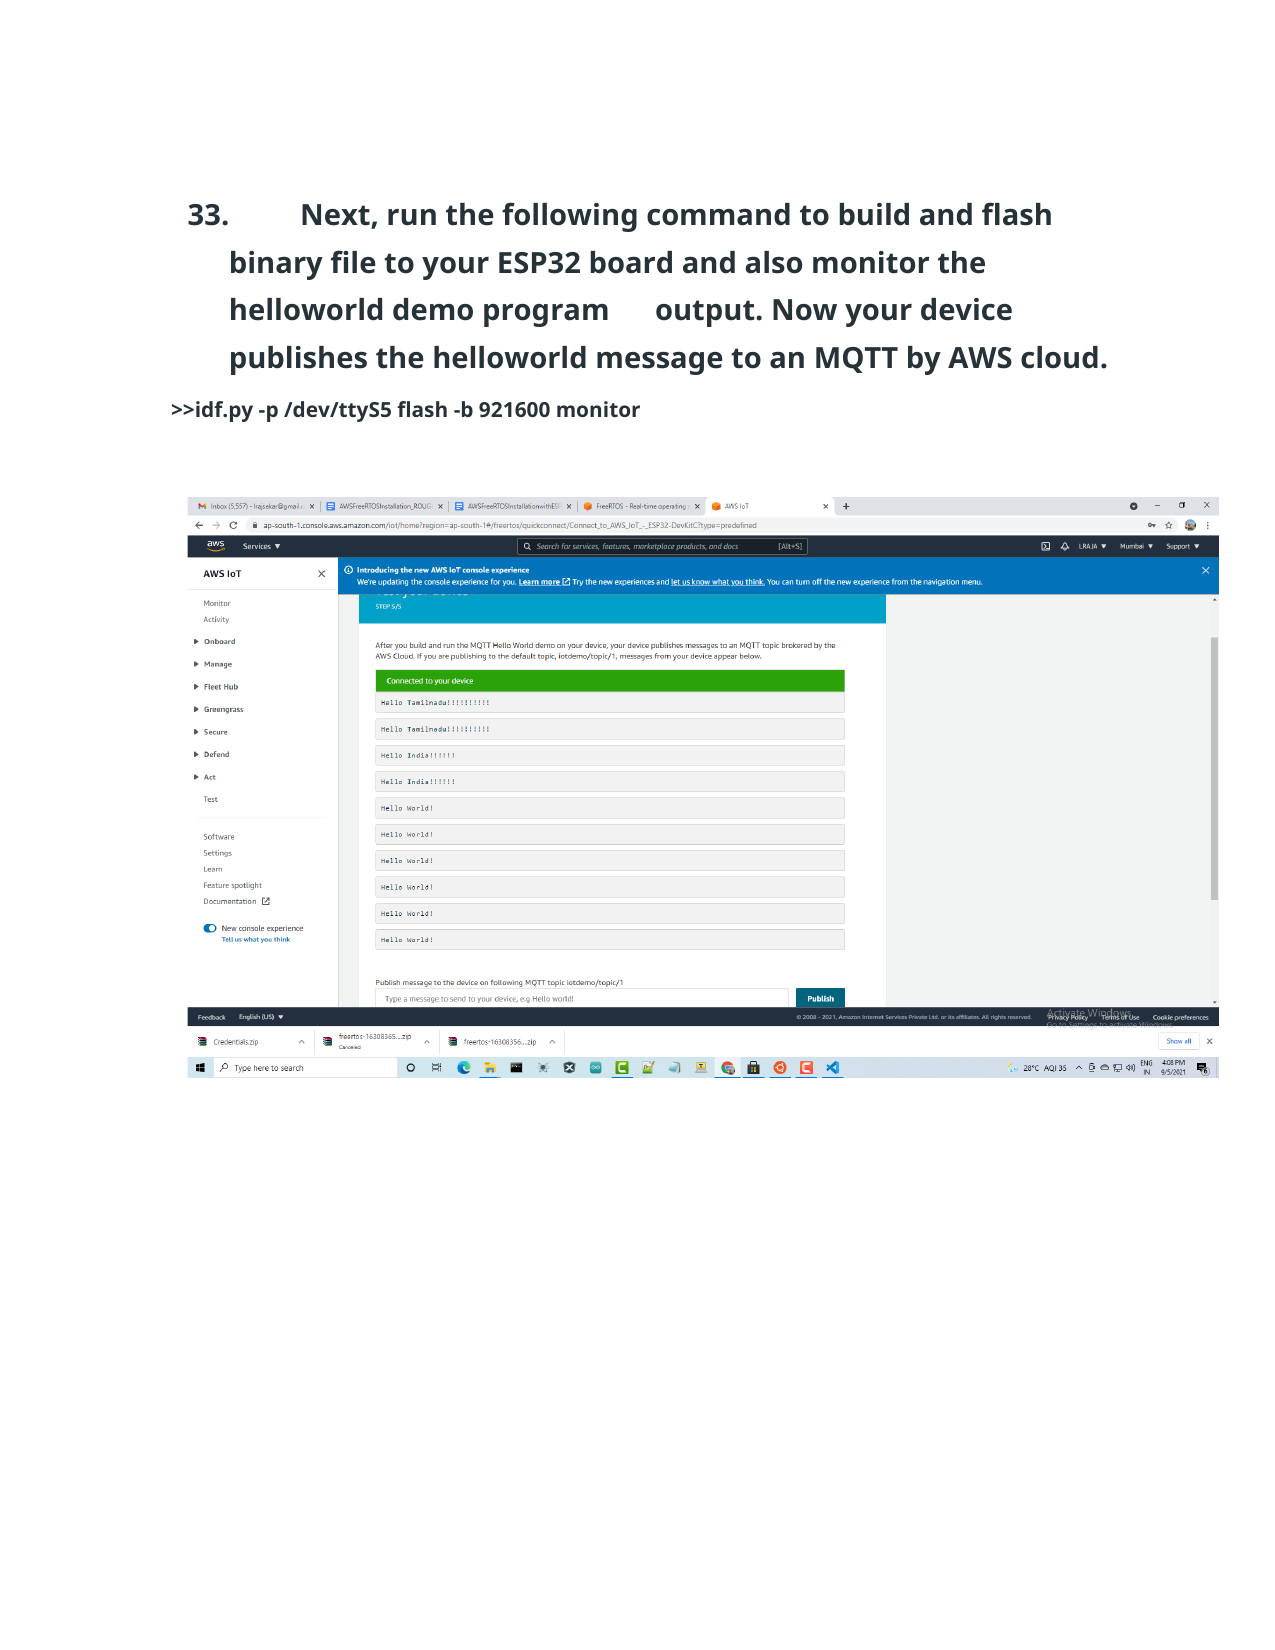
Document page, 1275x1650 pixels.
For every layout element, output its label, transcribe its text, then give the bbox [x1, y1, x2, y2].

picture [187, 497, 1219, 1078]
text >>idf.py -p /dev/ttyS5 flash -b 921600 monitor [171, 395, 1110, 424]
list Next, run the following command to build and flash binary file to your ESP32 board and also monitor the helloworld demo program output. Now your device publishes the helloworld message to an MQTT by AWS cloud. [187, 194, 1110, 377]
